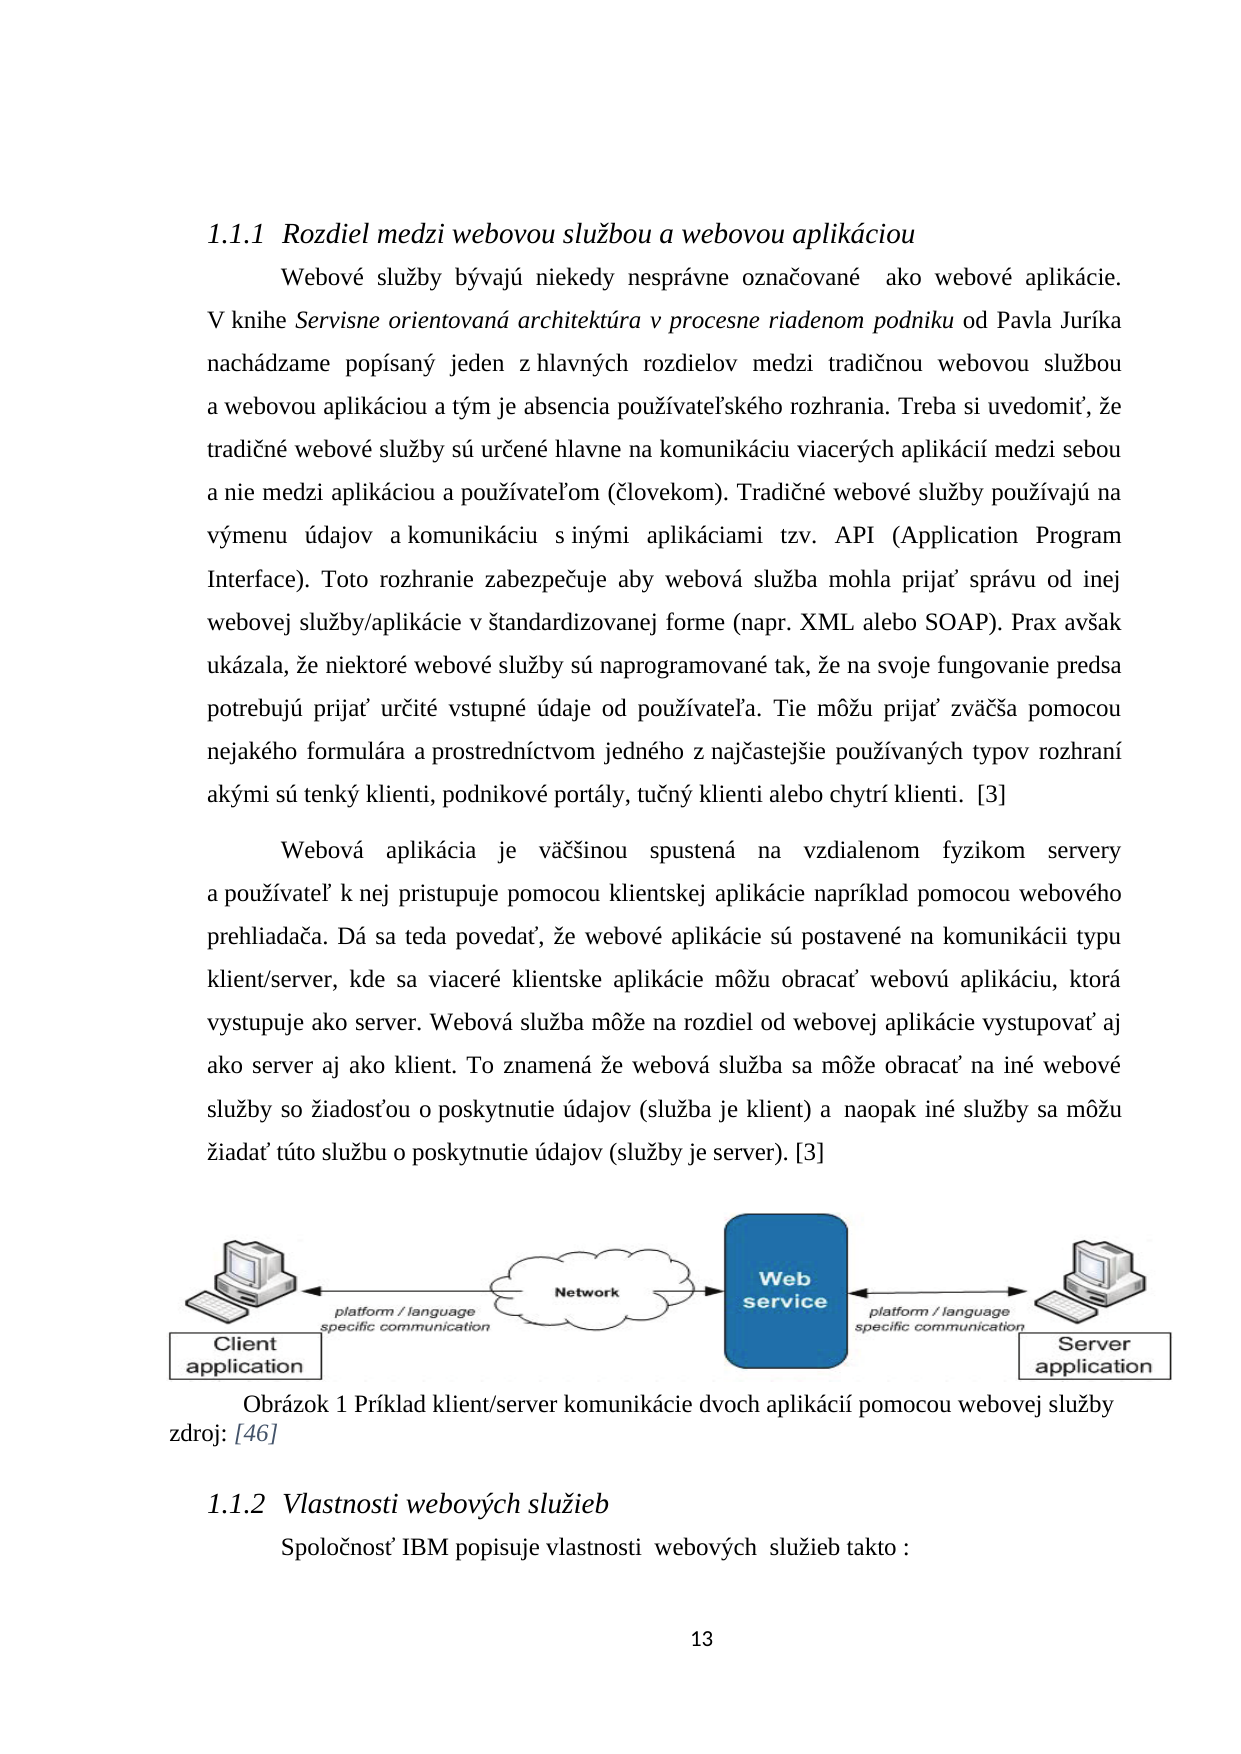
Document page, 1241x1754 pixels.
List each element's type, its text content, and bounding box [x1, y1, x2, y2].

picture [165, 1207, 1173, 1382]
text Webové služby bývajú niekedy nesprávne označované ako webové aplikácie. V knihe Servisne orientovaná architektúra v procesne riadenom podniku od Pavla Juríka nachádzame popísaný jeden z hlavných rozdielov medzi tradičnou webovou službou a webovou aplikáciou a tým je absencia používateľského rozhrania. Treba si uvedomiť, že tradičné webové služby sú určené hlavne na komunikáciu viacerých aplikácií medzi sebou a nie medzi aplikáciou a používateľom (človekom). Tradičné webové služby používajú na výmenu údajov a komunikáciu s inými aplikáciami tzv. API (Application Program Interface). Toto rozhranie zabezpečuje aby webová služba mohla prijať správu od inej webovej služby/aplikácie v štandardizovanej forme (napr. XML alebo SOAP). Prax avšak ukázala, že niektoré webové služby sú naprogramované tak, že na svoje fungovanie predsa potrebujú prijať určité vstupné údaje od používateľa. Tie môžu prijať zväčša pomocou nejakého formulára a prostredníctvom jedného z najčastejšie používaných typov rozhraní akými sú tenký klienti, podnikové portály, tučný klienti alebo chytrí klienti. [207, 262, 1122, 808]
text Webová aplikácia je väčšinou spustená na vzdialenom fyzikom servery a používateľ k nej pristupuje pomocou klientskej aplikácie napríklad pomocou webového prehliadača. Dá sa teda povedať, že webové aplikácie sú postavené na komunikácii typu klient/server, kde sa viaceré klientske aplikácie môžu obracať webovú aplikáciu, ktorá vystupuje ako server. Webová služba môže na rozdiel od webovej aplikácie vystupovať aj ako server aj ako klient. To znamená že webová služba sa môže obracať na iné webové služby so žiadosťou o poskytnutie údajov (služba je klient) a naopak iné služby sa môžu žiadať túto službu o poskytnutie údajov (služby je server). [207, 835, 1122, 1166]
text Spoločnosť IBM popisuje vlastnosti webových služieb takto : [207, 1532, 1122, 1561]
subtitle Vlastnosti webových služieb [207, 1447, 1122, 1519]
subtitle Rozdiel medzi webovou službou a webovou aplikáciou [207, 216, 1122, 249]
